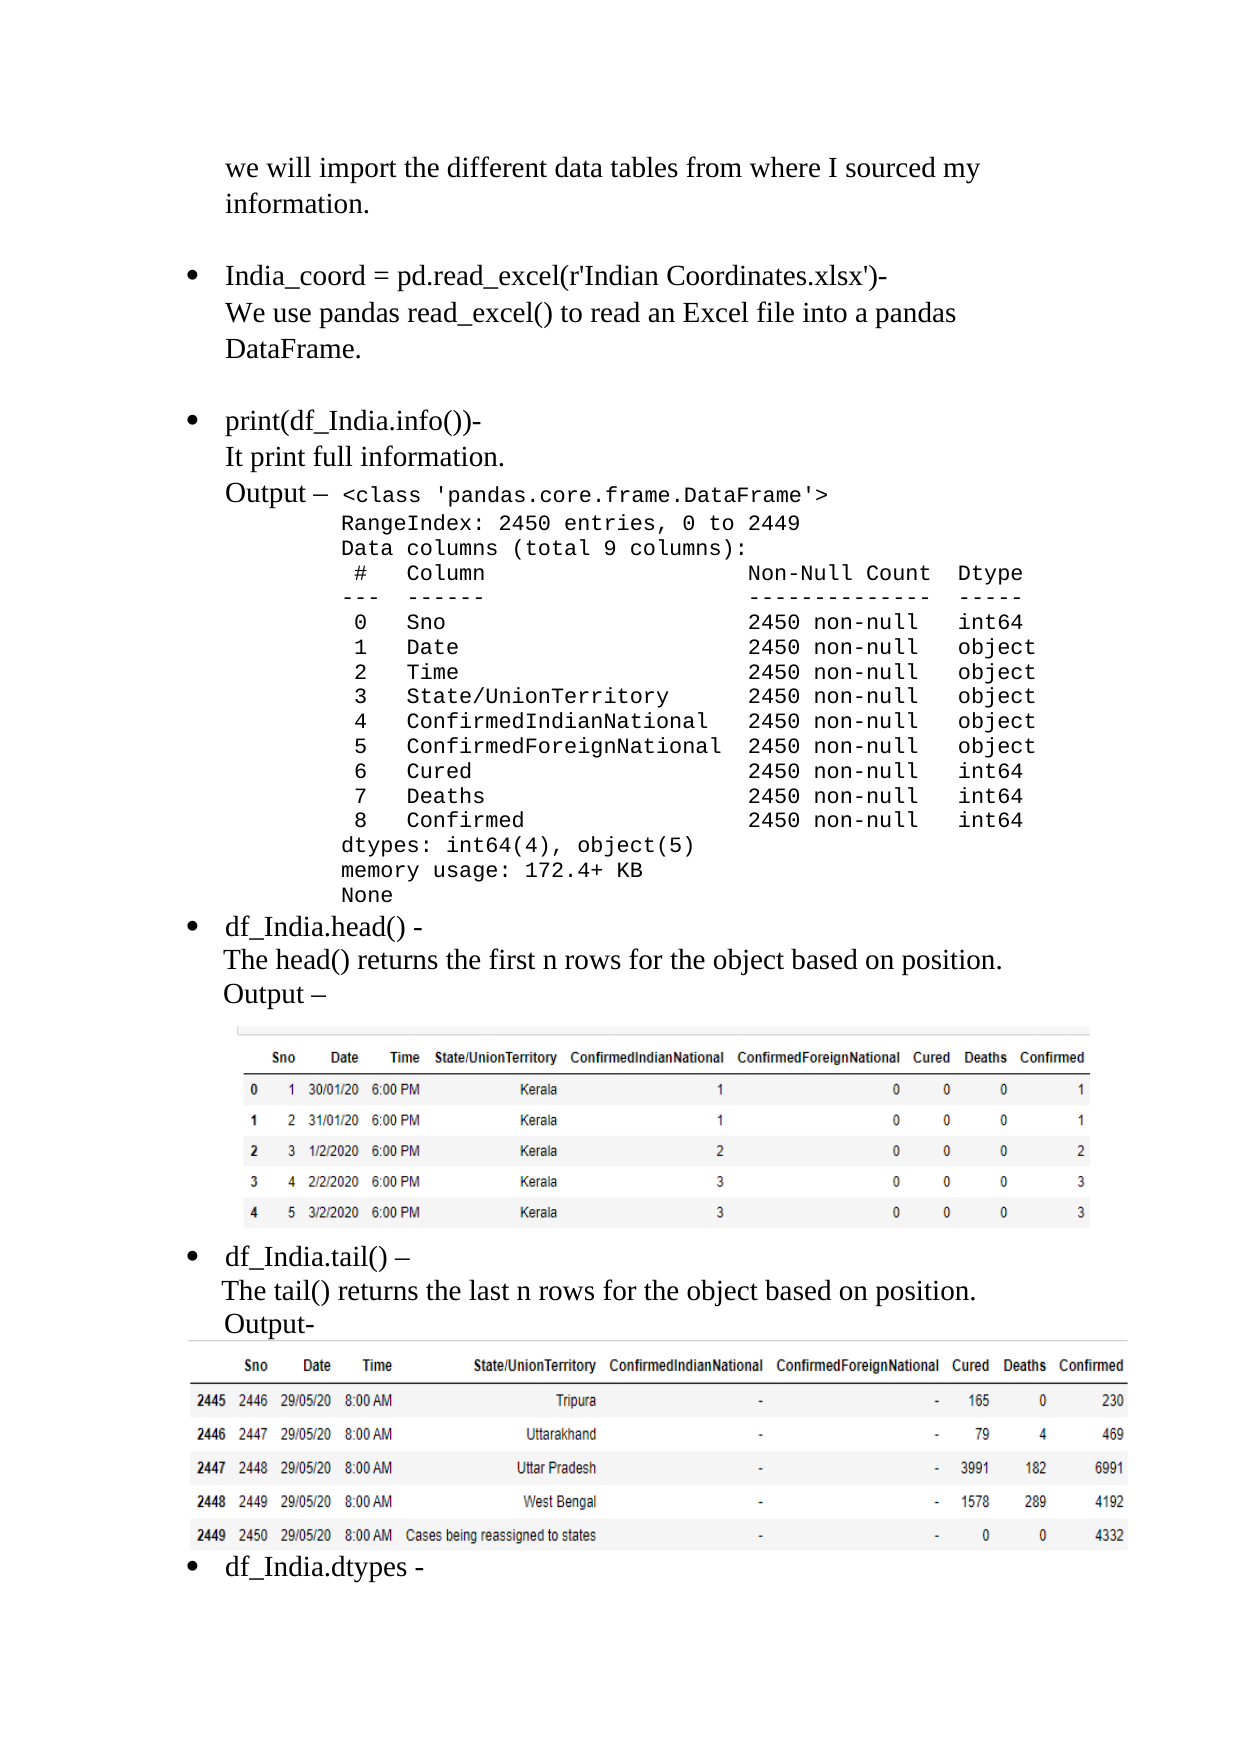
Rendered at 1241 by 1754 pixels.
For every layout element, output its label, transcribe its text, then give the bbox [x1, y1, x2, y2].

text 4 ConfirmedIndianNational 2450 non-null object [341, 710, 1090, 735]
list df_India.tail() – [187, 1239, 1090, 1273]
list It print full information. [225, 439, 1090, 473]
text RangeIndex: 2450 entries, 0 to 2449 [341, 512, 1090, 537]
list print(df_India.info())- [187, 403, 1090, 437]
text dtypes: int64(4), object(5) [341, 834, 1090, 859]
text --- ------ -------------- ----- [341, 586, 1090, 611]
text 0 Sno 2450 non-null int64 [341, 611, 1090, 636]
list we will import the different data tables from where I sourced my information. [225, 150, 1090, 220]
list Output – <class 'pandas.core.frame.DataFrame'> [225, 476, 1090, 509]
text The tail() returns the last n rows for the object based on position. [187, 1273, 1090, 1307]
text 2 Time 2450 non-null object [341, 661, 1090, 686]
text Data columns (total 9 columns): [341, 537, 1090, 562]
text 1 Date 2450 non-null object [341, 636, 1090, 661]
text 3 State/UnionTerritory 2450 non-null object [341, 686, 1090, 710]
text memory usage: 172.4+ KB [341, 859, 1090, 884]
text 5 ConfirmedForeignNational 2450 non-null object [341, 735, 1090, 760]
list India_coord = pd.read_excel(r'Indian Coordinates.xlsx')- [187, 258, 1090, 292]
text # Column Non-Null Count Dtype [341, 562, 1090, 586]
text Output – [150, 976, 1090, 1009]
text The head() returns the first n rows for the object based on position. [150, 942, 1090, 976]
text 7 Deaths 2450 non-null int64 [341, 785, 1090, 809]
picture [234, 1026, 1091, 1240]
list df_India.dtypes - [187, 1550, 1090, 1583]
text 8 Confirmed 2450 non-null int64 [341, 809, 1090, 834]
picture [187, 1340, 1128, 1550]
list We use pandas read_excel() to read an Excel file into a pandas DataFrame. [225, 295, 1090, 364]
list df_India.head() - [187, 909, 1090, 942]
text None [341, 884, 1090, 909]
text 6 Cured 2450 non-null int64 [341, 760, 1090, 785]
text Output- [187, 1307, 1090, 1340]
